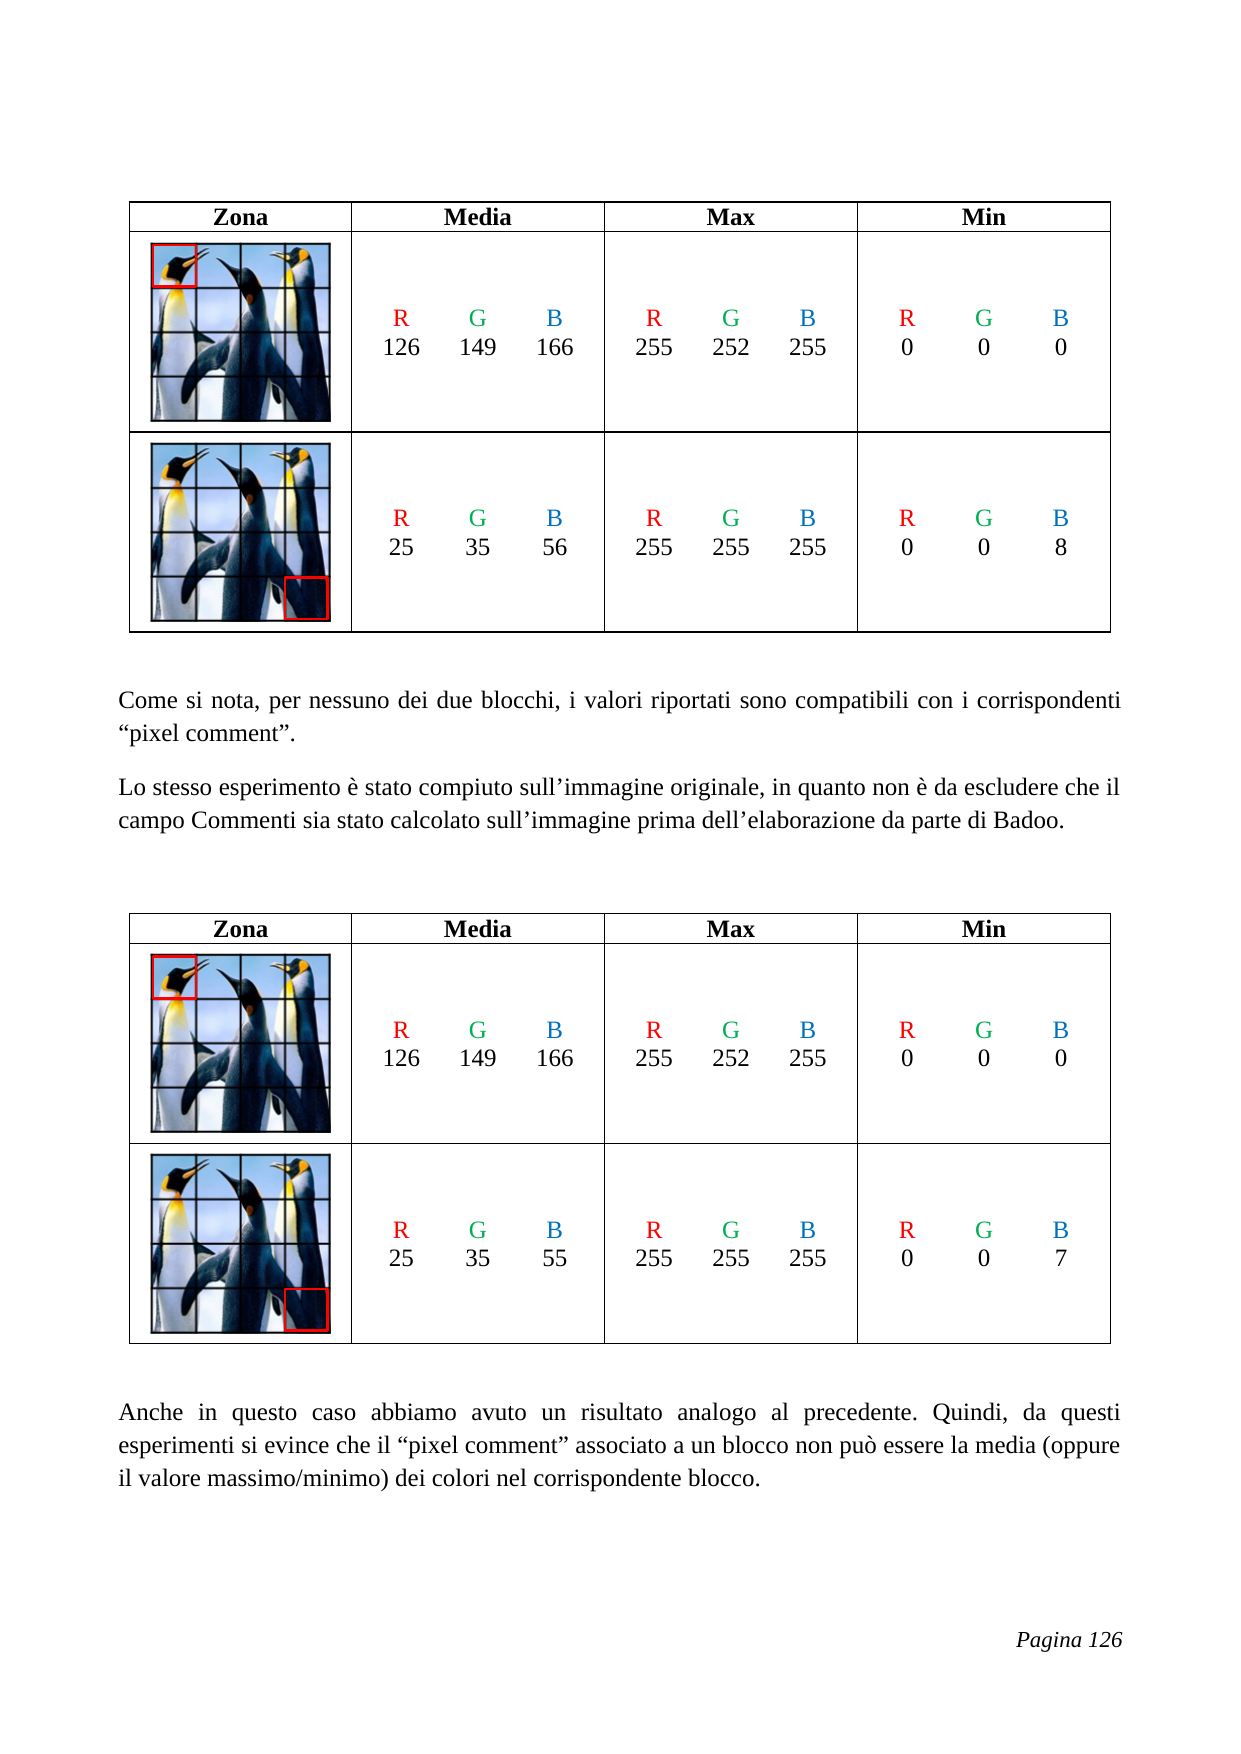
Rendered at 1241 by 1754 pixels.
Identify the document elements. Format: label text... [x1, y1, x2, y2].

text Lo stesso esperimento è stato compiuto sull’immagine originale, in quanto non è da escludere che il campo Commenti sia stato calcolato sull’immagine prima dell’elaborazione da parte di Badoo. [118, 772, 1122, 834]
text Anche in questo caso abbiamo avuto un risultato analogo al precedente. Quindi, da questi esperimenti si evince che il “pixel comment” associato a un blocco non può essere la media (oppure il valore massimo/minimo) dei colori nel corrispondente blocco. [118, 1397, 1122, 1492]
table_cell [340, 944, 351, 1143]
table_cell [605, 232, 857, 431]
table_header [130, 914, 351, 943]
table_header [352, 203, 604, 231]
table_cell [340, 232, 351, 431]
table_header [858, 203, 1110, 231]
picture [141, 232, 340, 632]
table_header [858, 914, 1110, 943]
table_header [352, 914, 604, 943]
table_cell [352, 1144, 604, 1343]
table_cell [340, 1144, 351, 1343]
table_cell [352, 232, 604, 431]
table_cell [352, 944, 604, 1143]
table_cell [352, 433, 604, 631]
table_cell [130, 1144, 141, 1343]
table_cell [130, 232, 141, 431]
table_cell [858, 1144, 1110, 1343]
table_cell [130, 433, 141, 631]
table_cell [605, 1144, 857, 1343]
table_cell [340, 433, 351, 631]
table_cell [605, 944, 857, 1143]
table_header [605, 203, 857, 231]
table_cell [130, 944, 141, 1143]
text Come si nota, per nessuno dei due blocchi, i valori riportati sono compatibili con i corrispondenti “pixel comment”. [118, 686, 1122, 747]
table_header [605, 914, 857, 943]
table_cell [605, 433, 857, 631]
picture [141, 943, 340, 1143]
picture [141, 1144, 340, 1344]
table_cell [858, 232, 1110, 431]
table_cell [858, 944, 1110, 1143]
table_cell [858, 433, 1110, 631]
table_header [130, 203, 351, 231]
